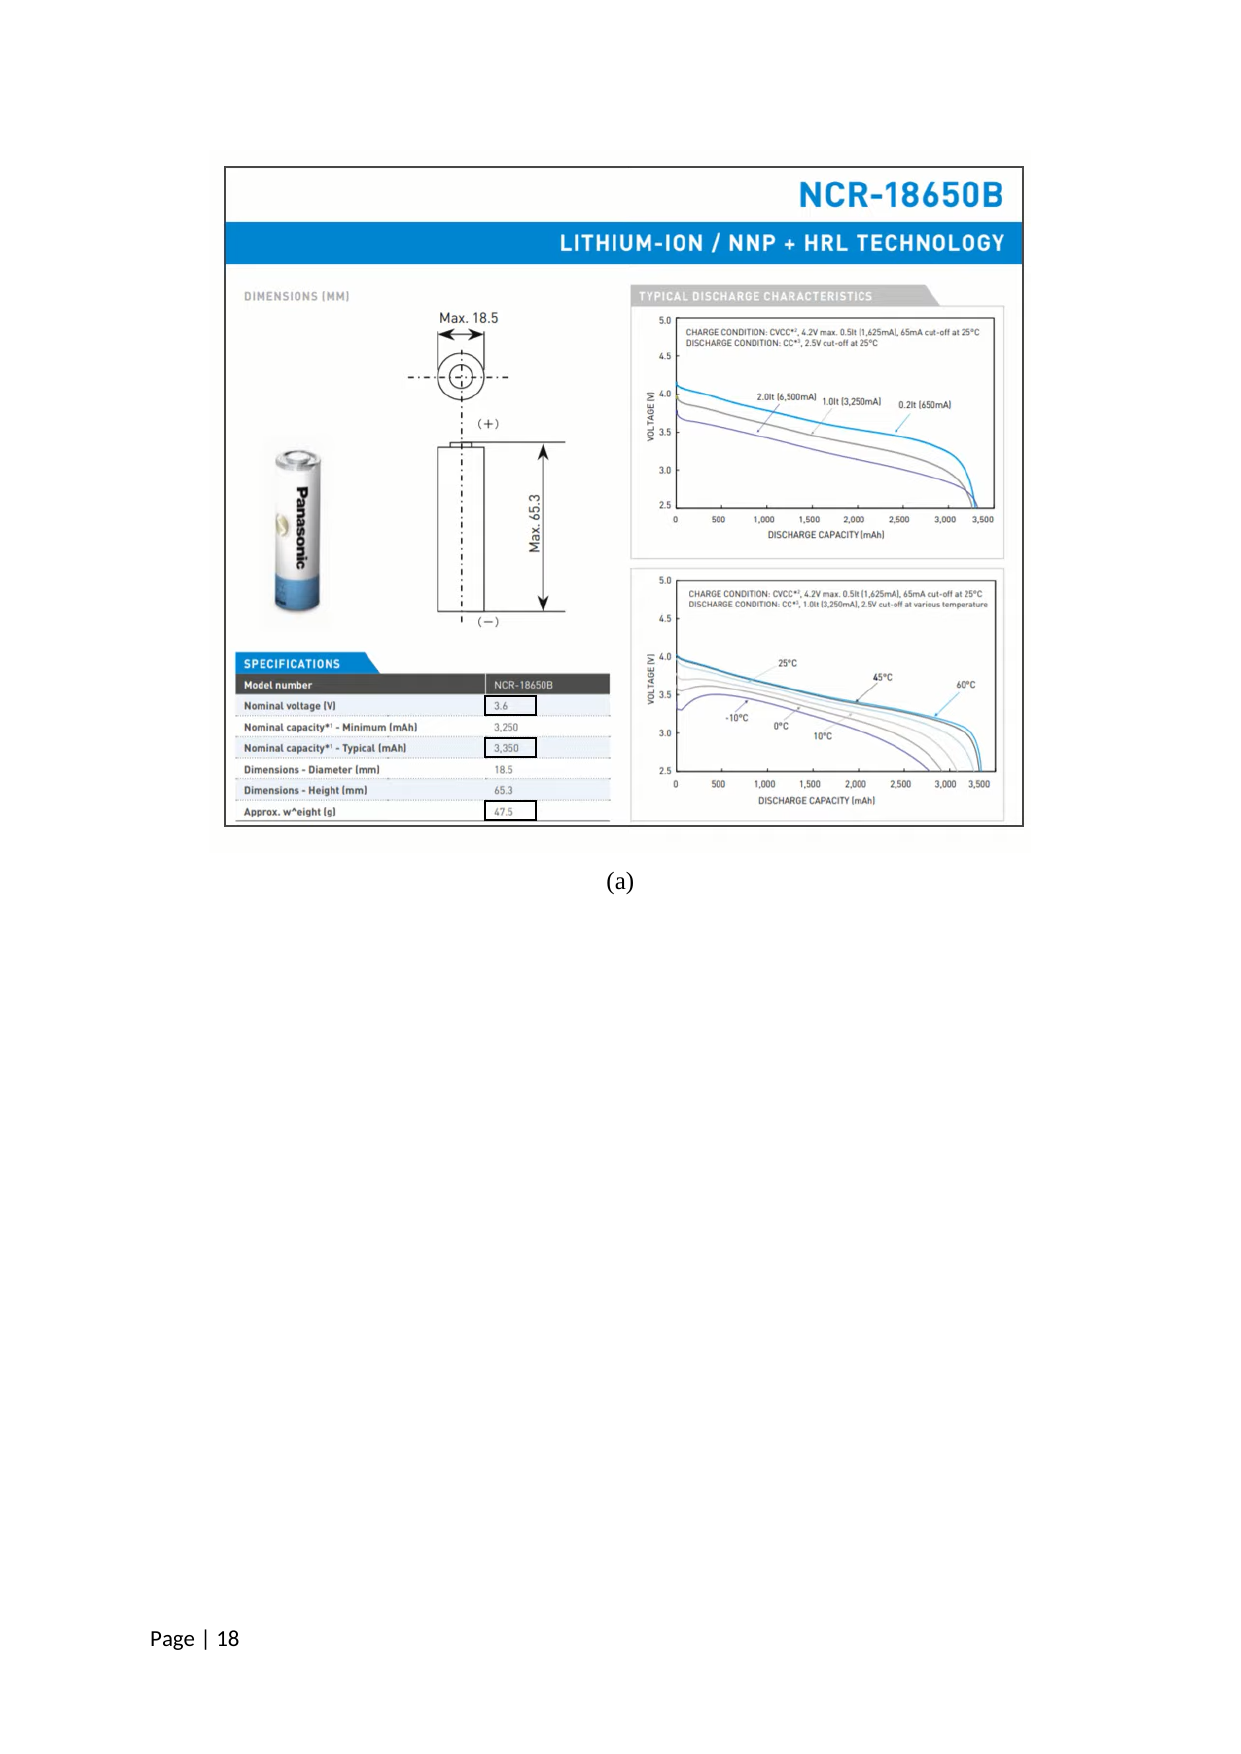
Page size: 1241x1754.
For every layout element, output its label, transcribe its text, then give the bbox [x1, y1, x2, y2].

picture [209, 150, 1031, 853]
text (a) [150, 866, 1090, 895]
